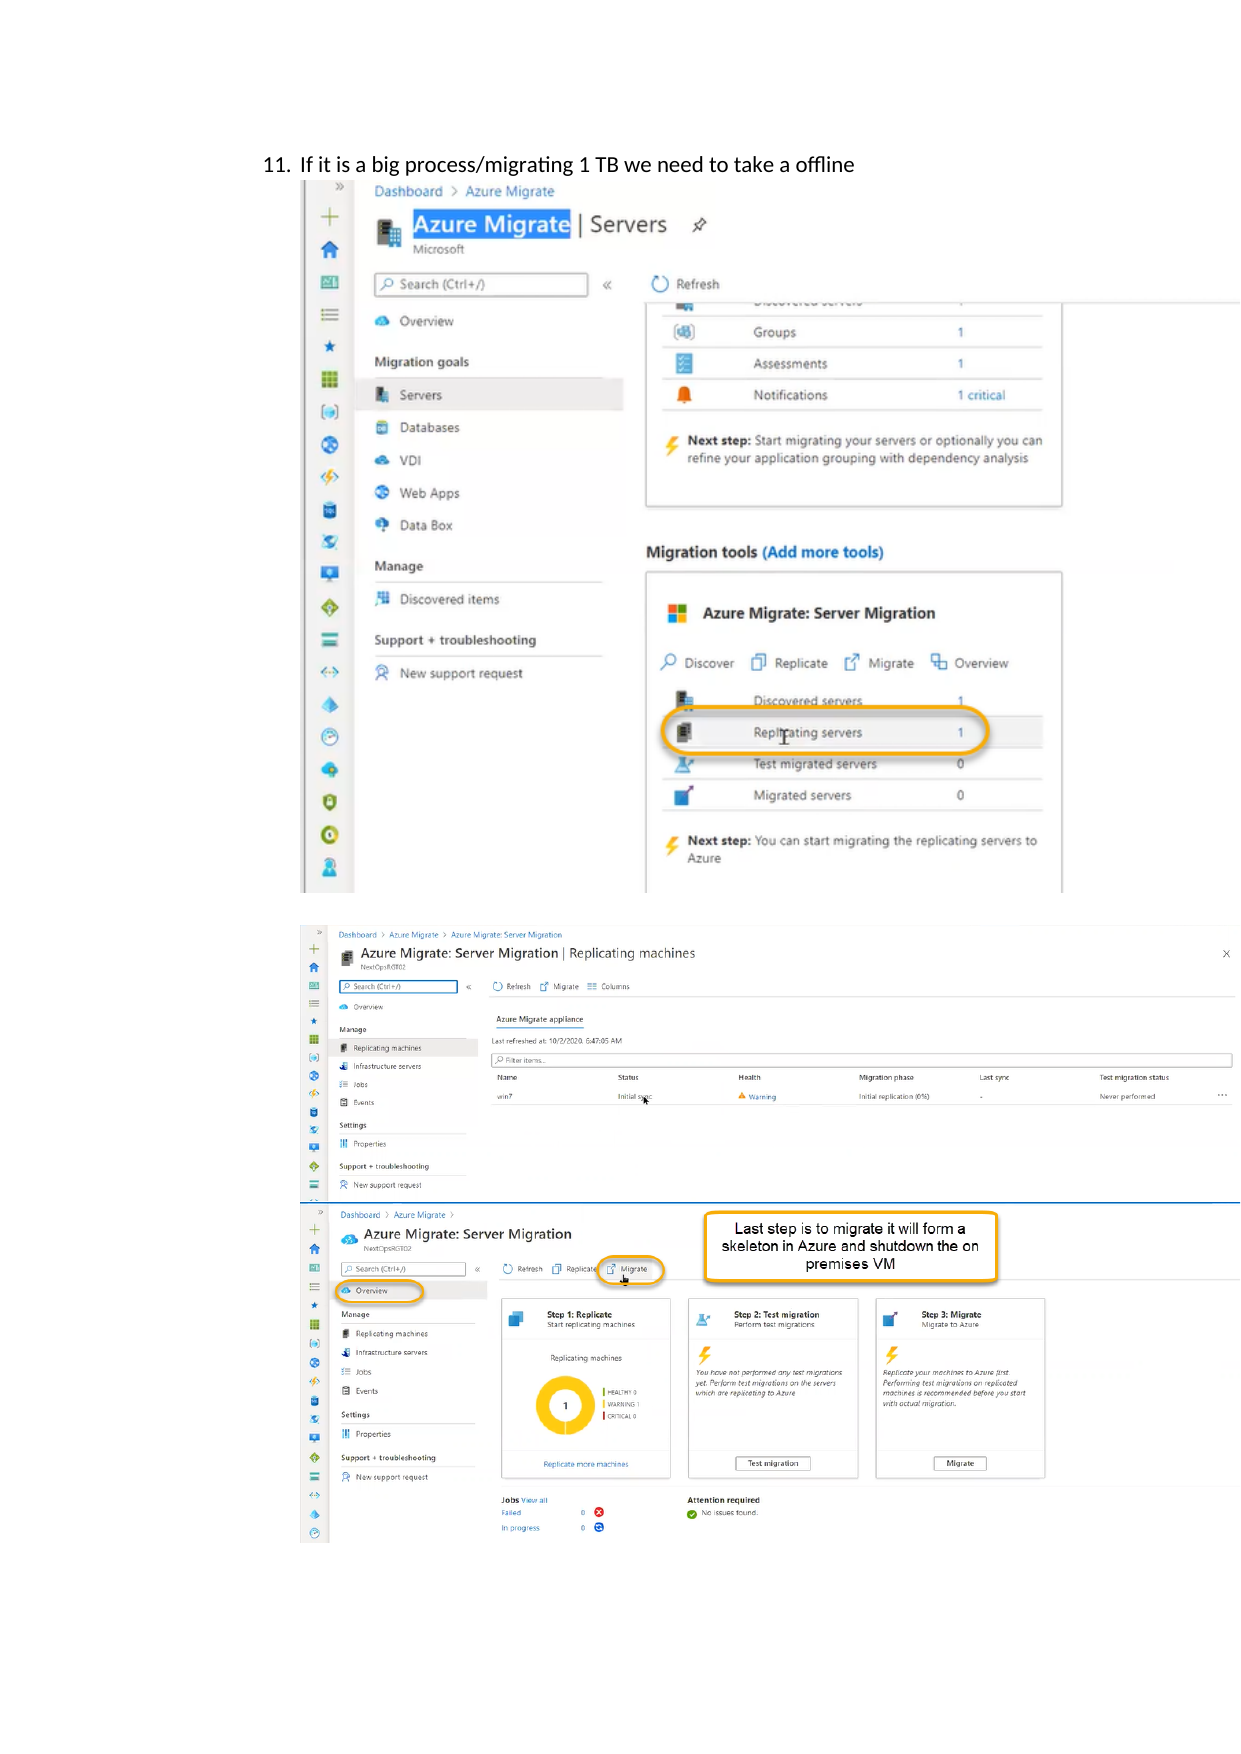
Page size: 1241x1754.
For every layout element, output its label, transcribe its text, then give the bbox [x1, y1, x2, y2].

picture [300, 1202, 1241, 1543]
list If it is a big process/migrating 1 TB we need to take a offline [262, 150, 1090, 178]
picture [300, 180, 1241, 893]
picture [300, 925, 1241, 1201]
